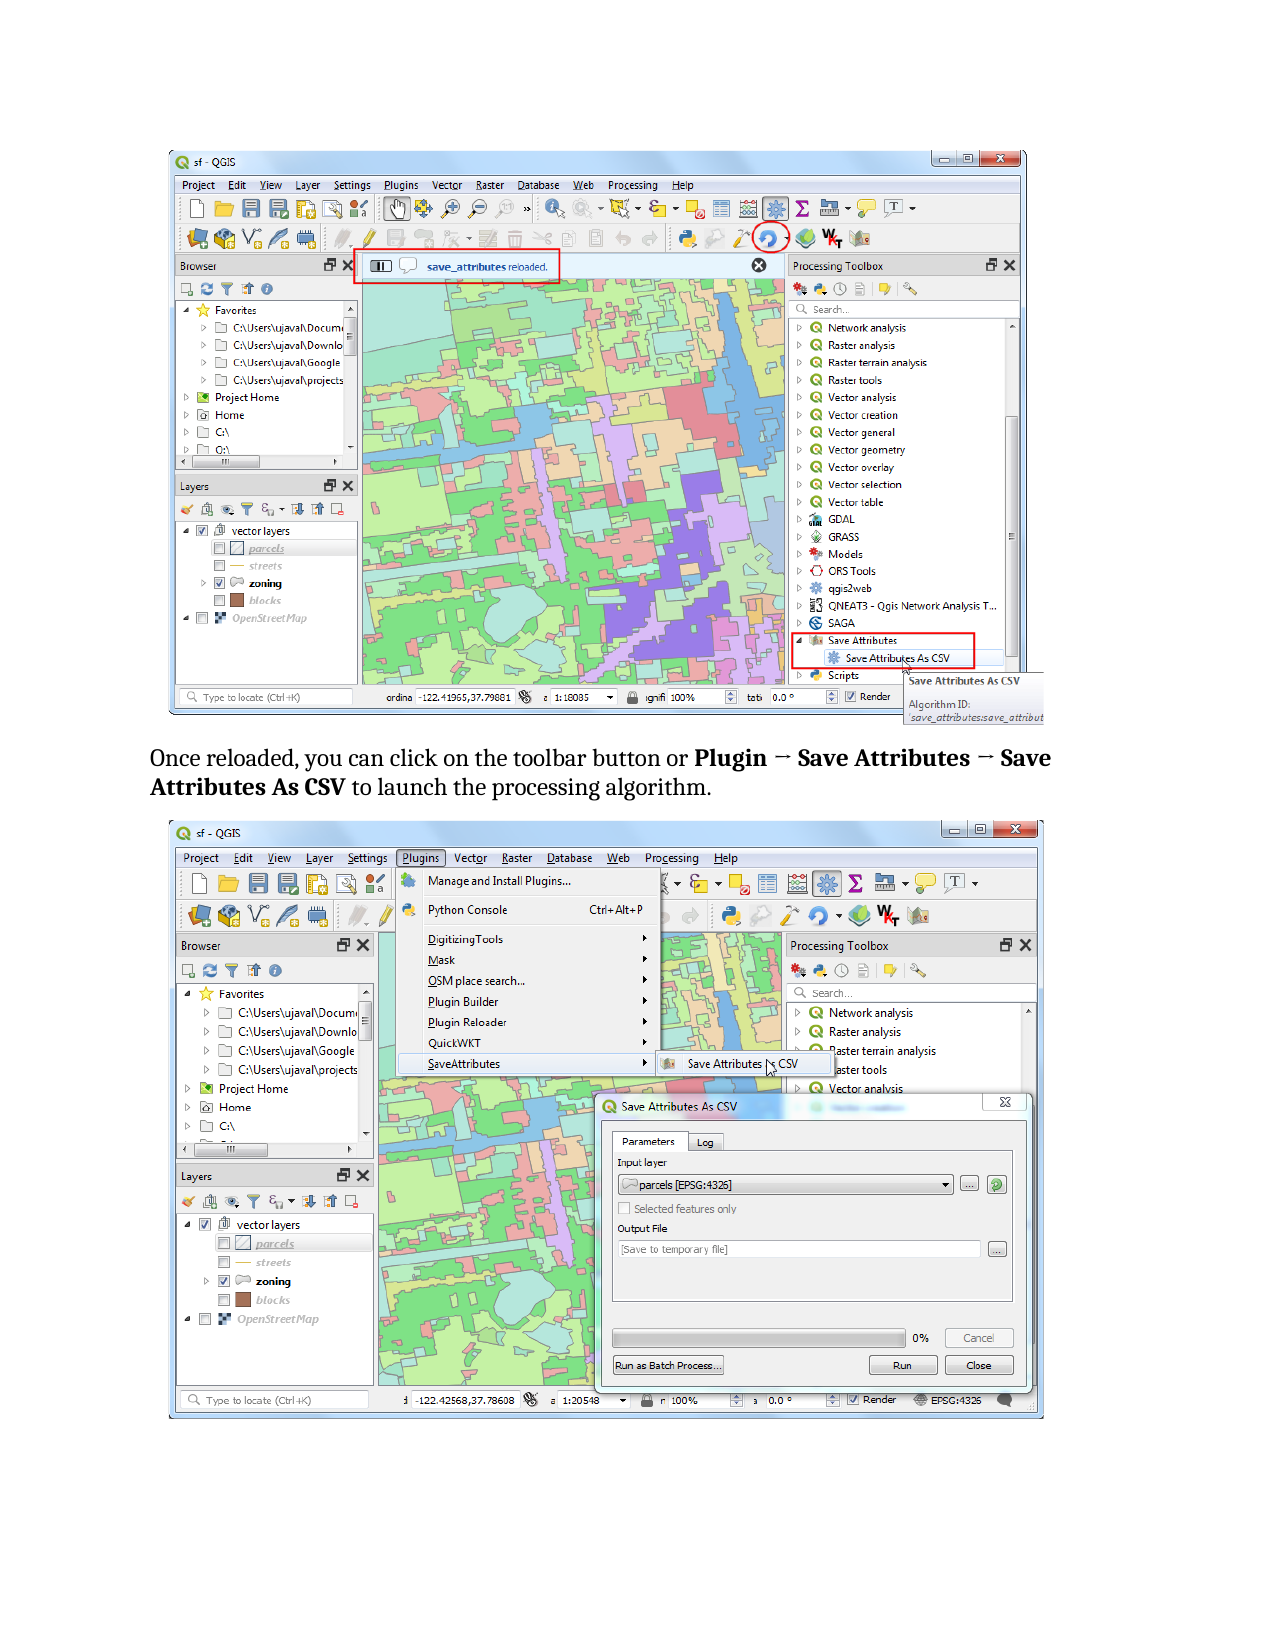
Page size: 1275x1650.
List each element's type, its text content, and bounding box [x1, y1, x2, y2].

picture [168, 820, 1044, 1419]
text Once reloaded, you can click on the toolbar button or Plugin → Save Attributes → Save Attributes As CSV to launch the processing algorithm. [150, 744, 1125, 801]
picture [168, 150, 1044, 725]
